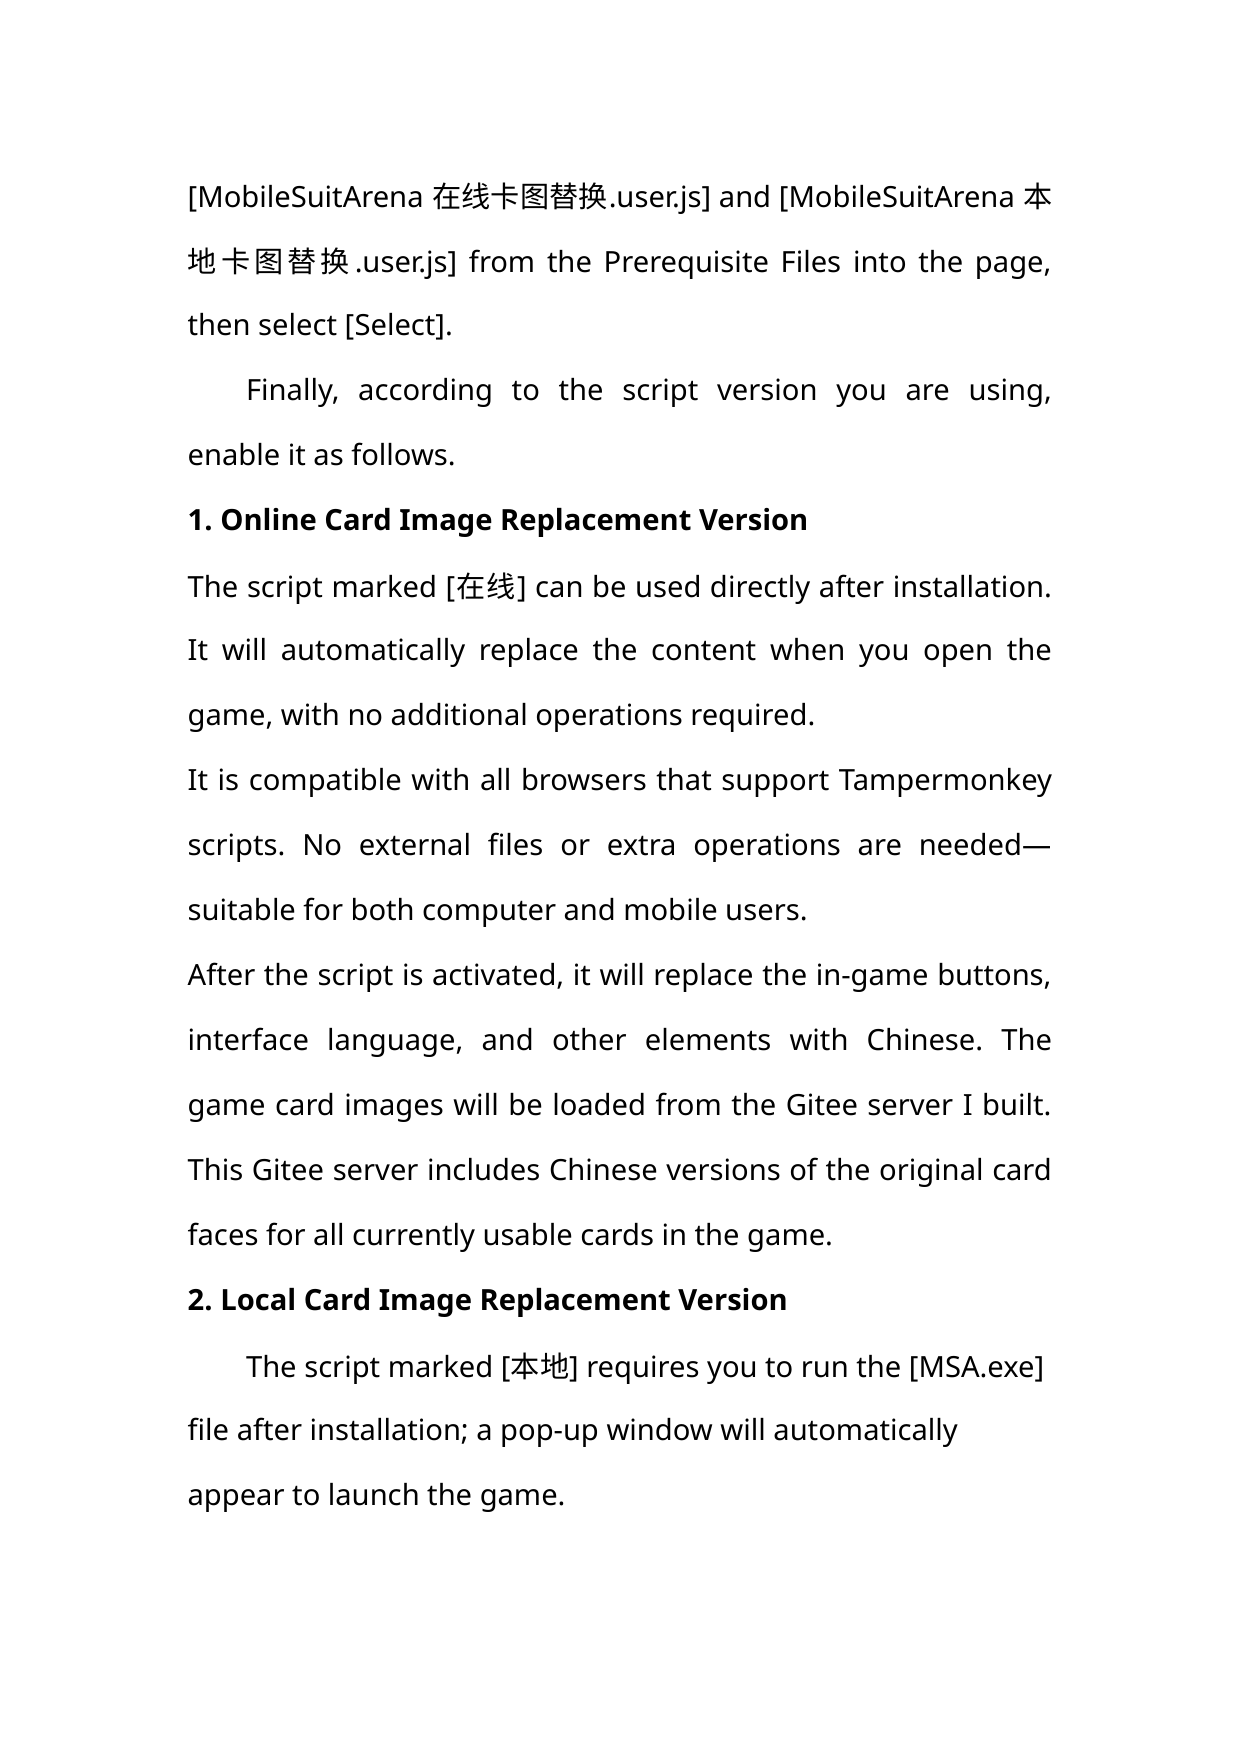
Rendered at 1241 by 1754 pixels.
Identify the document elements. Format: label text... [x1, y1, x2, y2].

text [187, 162, 1053, 357]
text It is compatible with all browsers that support Tampermonkey scripts. No external files or extra operations are needed—suitable for both computer and mobile users. [187, 747, 1053, 942]
text 2. Local Card Image Replacement Version [187, 1267, 1053, 1332]
text 1. Online Card Image Replacement Version [187, 487, 1053, 552]
text Finally, according to the script version you are using, enable it as follows. [187, 357, 1053, 487]
text After the script is activated, it will replace the in-game buttons, interface language, and other elements with Chinese. The game card images will be loaded from the Gitee server I built. This Gitee server includes Chinese versions of the original card faces for all currently usable cards in the game. [187, 942, 1053, 1267]
text The script marked [在线] can be used directly after installation. It will automatically replace the content when you open the game, with no additional operations required. [187, 552, 1053, 747]
text The script marked [本地] requires you to run the [MSA.exe] file after installation; a pop-up window will automatically appear to launch the game. [187, 1332, 1053, 1527]
